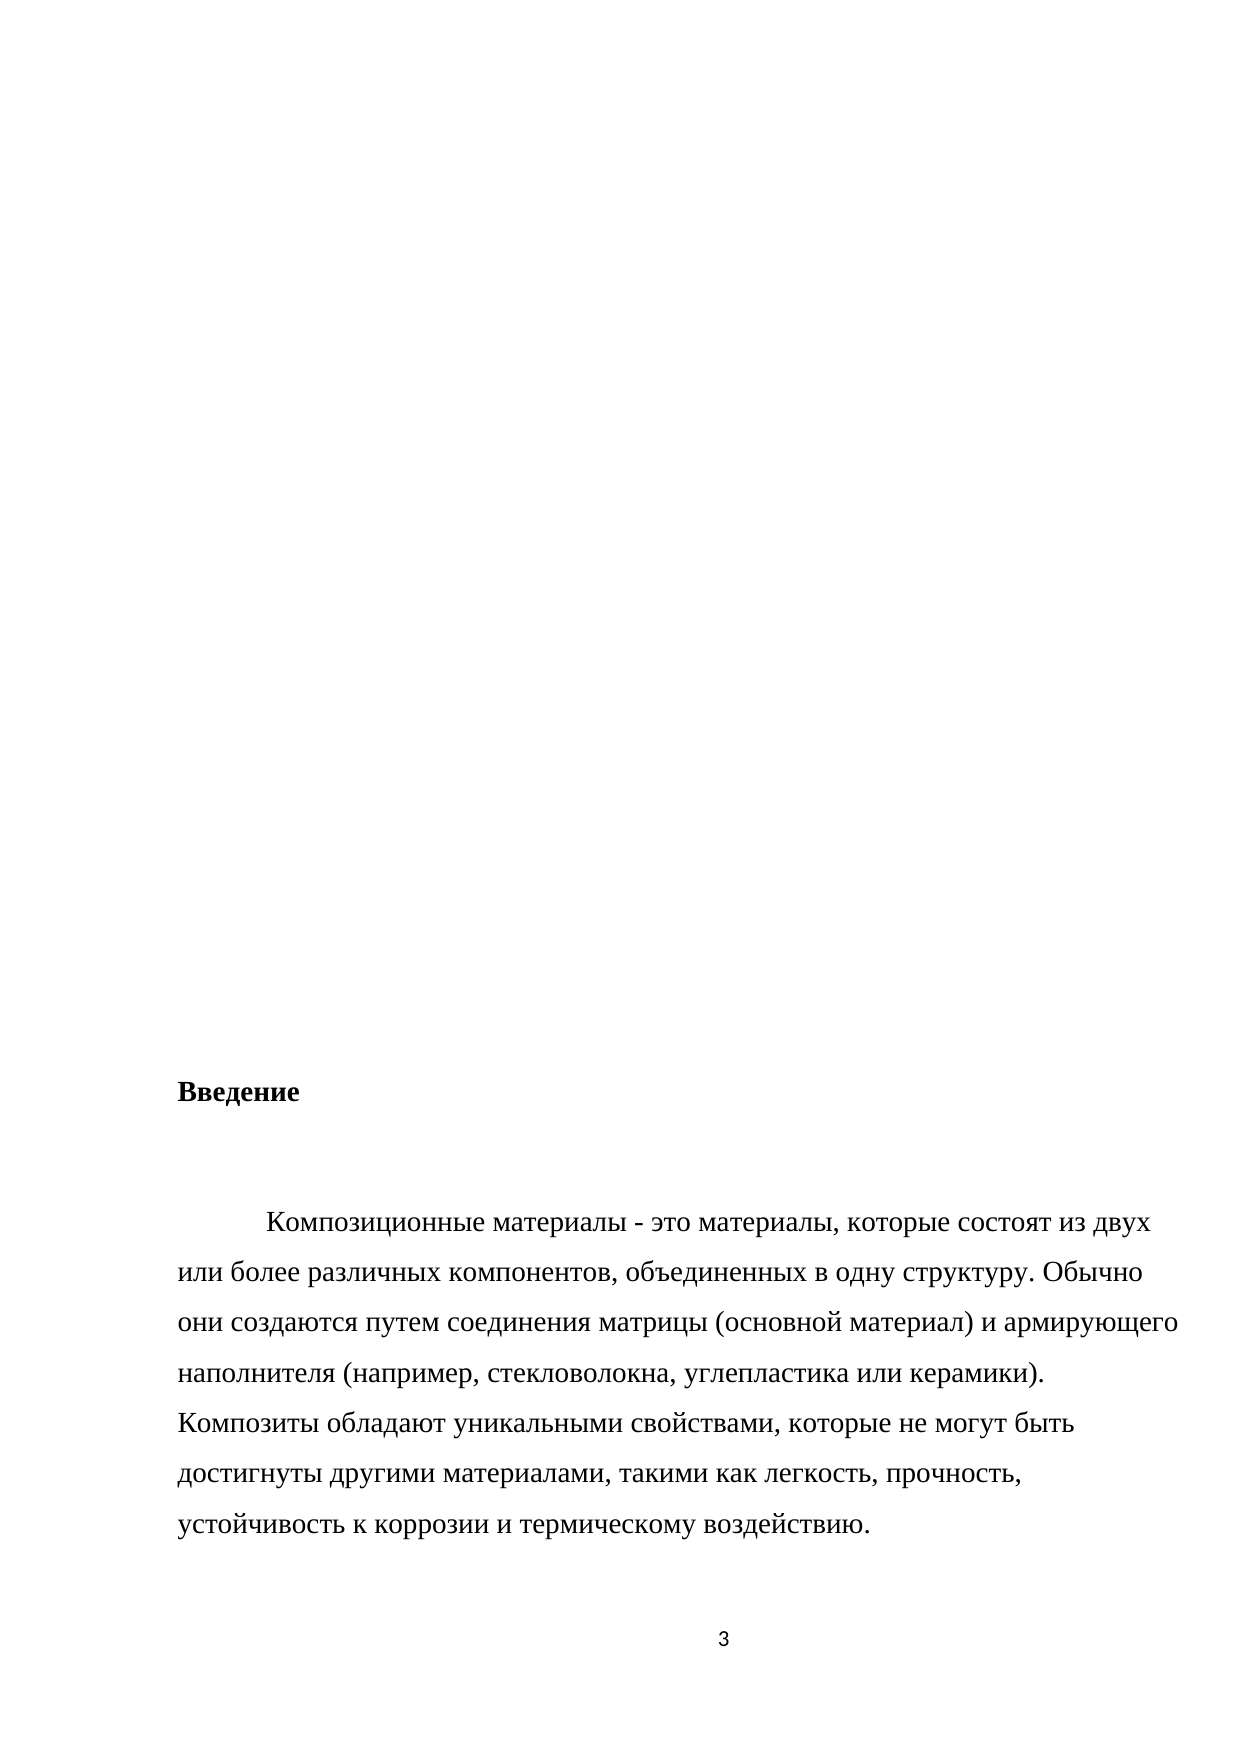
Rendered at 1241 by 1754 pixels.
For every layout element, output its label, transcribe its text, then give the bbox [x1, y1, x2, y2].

text Введение [177, 1074, 1181, 1108]
text Композиционные материалы - это материалы, которые состоят из двух или более различных компонентов, объединенных в одну структуру. Обычно они создаются путем соединения матрицы (основной материал) и армирующего наполнителя (например, стекловолокна, углепластика или керамики). Композиты обладают уникальными свойствами, которые не могут быть достигнуты другими материалами, такими как легкость, прочность, устойчивость к коррозии и термическому воздействию. [177, 1204, 1181, 1539]
